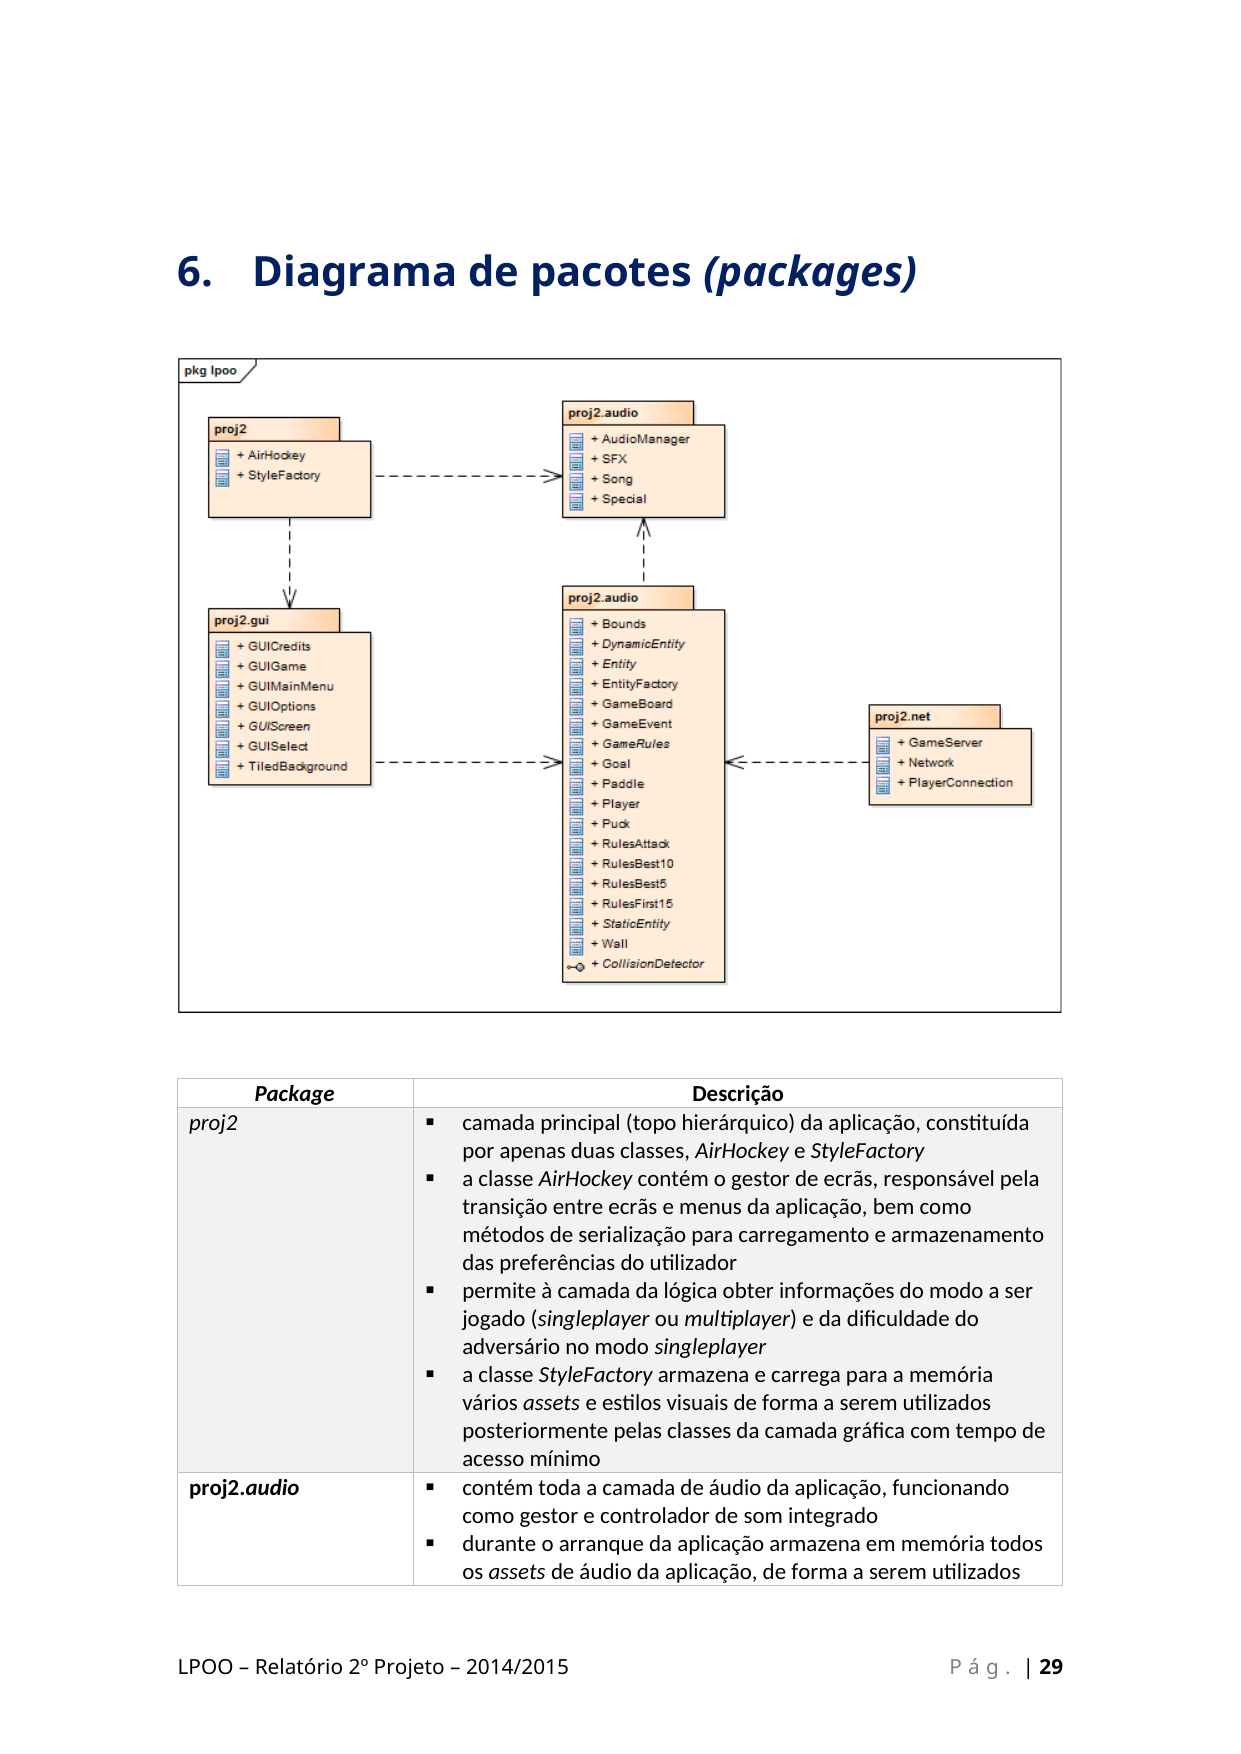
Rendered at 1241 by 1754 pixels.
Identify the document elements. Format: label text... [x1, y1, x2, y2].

table_header Package [178, 1079, 413, 1107]
table_header Descrição [414, 1079, 1062, 1107]
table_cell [414, 1473, 1062, 1585]
table_cell camada principal (topo hierárquico) da aplicação, constituída por apenas duas classes, AirHockey e StyleFactory a classe AirHockey contém o gestor de ecrãs, responsável pela transição entre ecrãs e menus da aplicação, bem como métodos de serialização para carregamento e armazenamento das preferências do utilizador permite à camada da lógica obter informações do modo a ser jogado (singleplayer ou multiplayer) e da dificuldade do adversário no modo singleplayer a classe StyleFactory armazena e carrega para a memória vários assets e estilos visuais de forma a serem utilizados posteriormente pelas classes da camada gráfica com tempo de acesso mínimo [414, 1108, 1062, 1472]
table_cell proj2.audio [178, 1473, 413, 1585]
picture [177, 357, 1062, 1013]
table_cell proj2 [178, 1108, 413, 1472]
subtitle Diagrama de pacotes (packages) [177, 241, 1063, 298]
